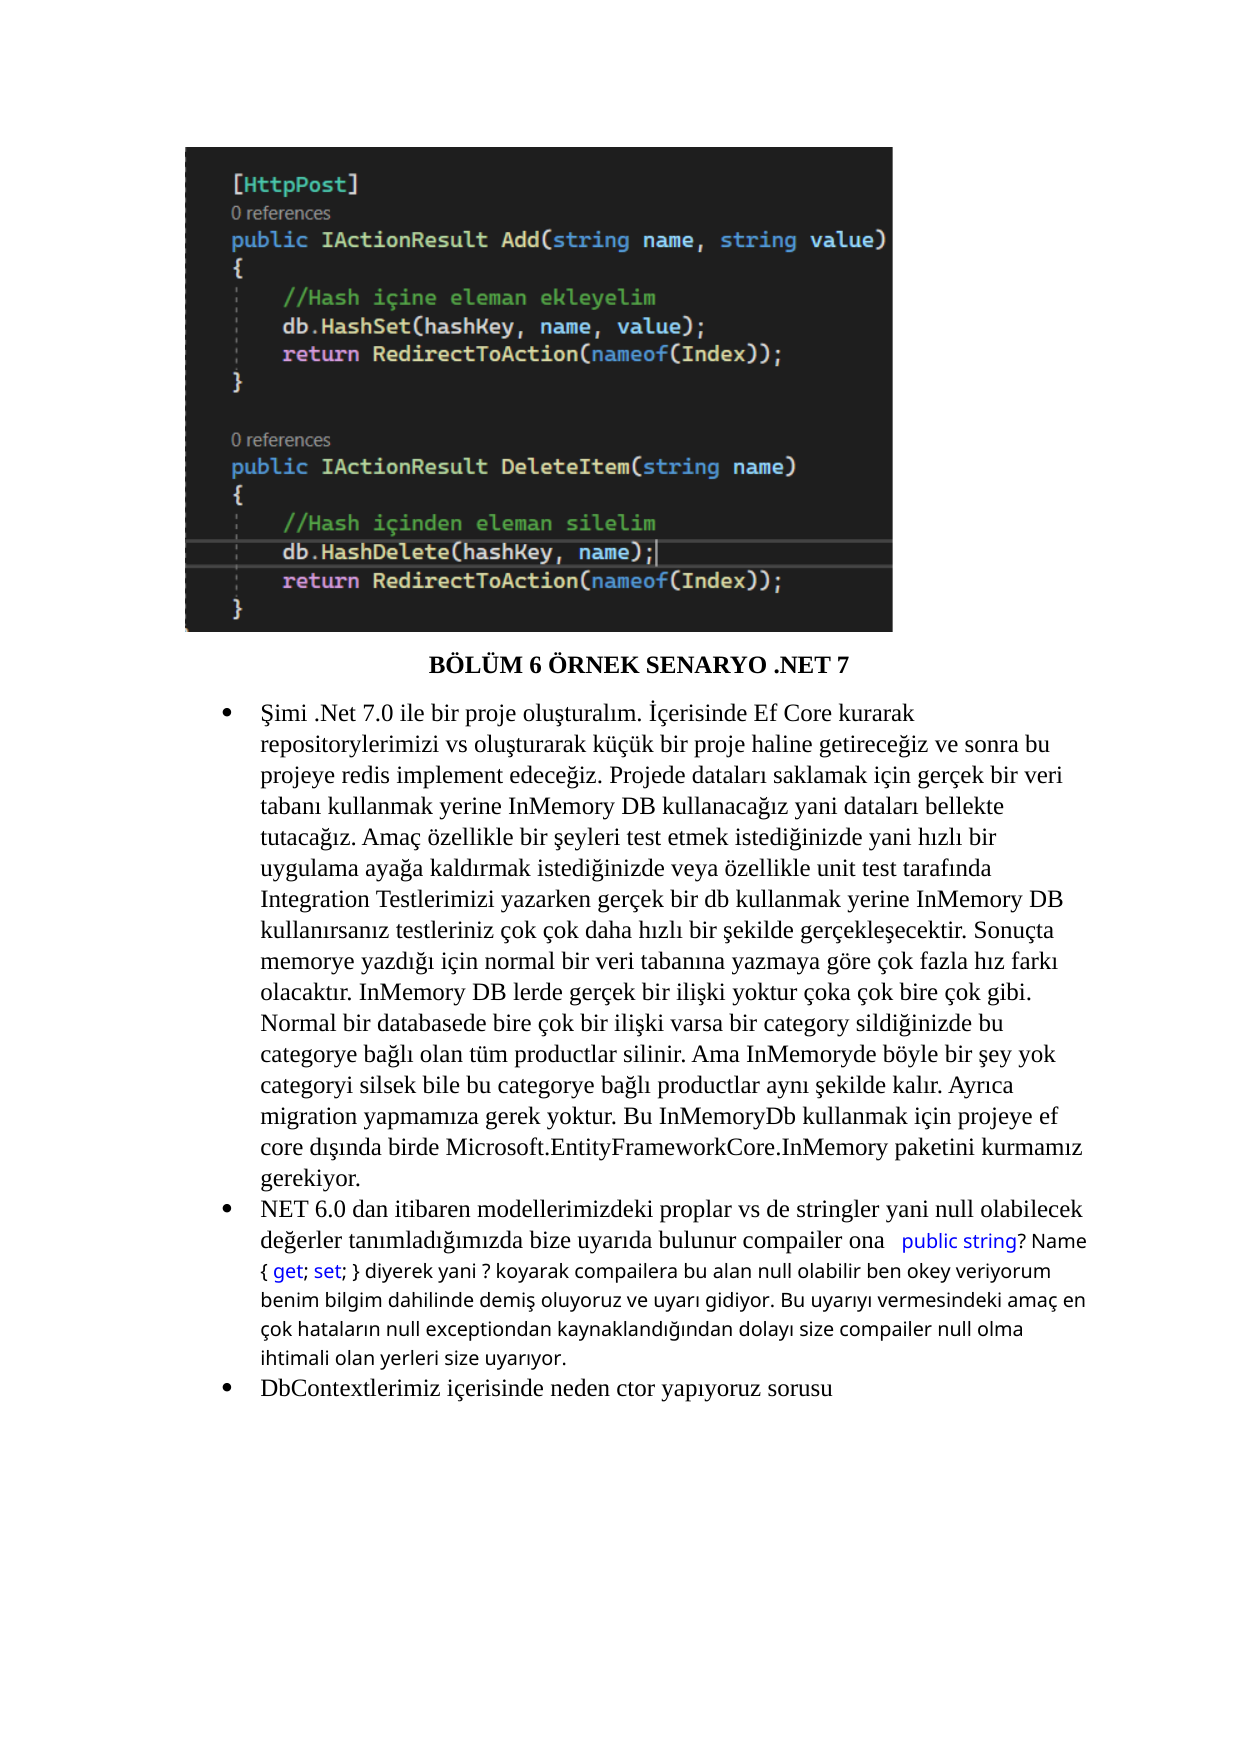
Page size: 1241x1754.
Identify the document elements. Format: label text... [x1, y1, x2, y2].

text BÖLÜM 6 ÖRNEK SENARYO .NET 7 [185, 650, 1093, 679]
picture [185, 147, 893, 632]
list Şimi .Net 7.0 ile bir proje oluşturalım. İçerisinde Ef Core kurarak repositorylerimizi vs oluşturarak küçük bir proje haline getireceğiz ve sonra bu projeye redis implement edeceğiz. Projede dataları saklamak için gerçek bir veri tabanı kullanmak yerine InMemory DB kullanacağız yani dataları bellekte tutacağız. Amaç özellikle bir şeyleri test etmek istediğinizde yani hızlı bir uygulama ayağa kaldırmak istediğinizde veya özellikle unit test tarafında Integration Testlerimizi yazarken gerçek bir db kullanmak yerine InMemory DB kullanırsanız testleriniz çok çok daha hızlı bir şekilde gerçekleşecektir. Sonuçta memorye yazdığı için normal bir veri tabanına yazmaya göre çok fazla hız farkı olacaktır. InMemory DB lerde gerçek bir ilişki yoktur çoka çok bire çok gibi. Normal bir databasede bire çok bir ilişki varsa bir category sildiğinizde bu categorye bağlı olan tüm productlar silinir. Ama InMemoryde böyle bir şey yok categoryi silsek bile bu categorye bağlı productlar aynı şekilde kalır. Ayrıca migration yapmamıza gerek yoktur. Bu InMemoryDb kullanmak için projeye ef core dışında birde Microsoft.EntityFrameworkCore.InMemory paketini kurmamız gerekiyor. [223, 698, 1093, 1192]
list DbContextlerimiz içerisinde neden ctor yapıyoruz sorusu [223, 1373, 1093, 1402]
list NET 6.0 dan itibaren modellerimizdeki proplar vs de stringler yani null olabilecek değerler tanımladığımızda bize uyarıda bulunur compailer ona public string? Name { get; set; } diyerek yani ? koyarak compailera bu alan null olabilir ben okey veriyorum benim bilgim dahilinde demiş oluyoruz ve uyarı gidiyor. Bu uyarıyı vermesindeki amaç en çok hataların null exceptiondan kaynaklandığından dolayı size compailer null olma ihtimali olan yerleri size uyarıyor. [223, 1194, 1093, 1371]
